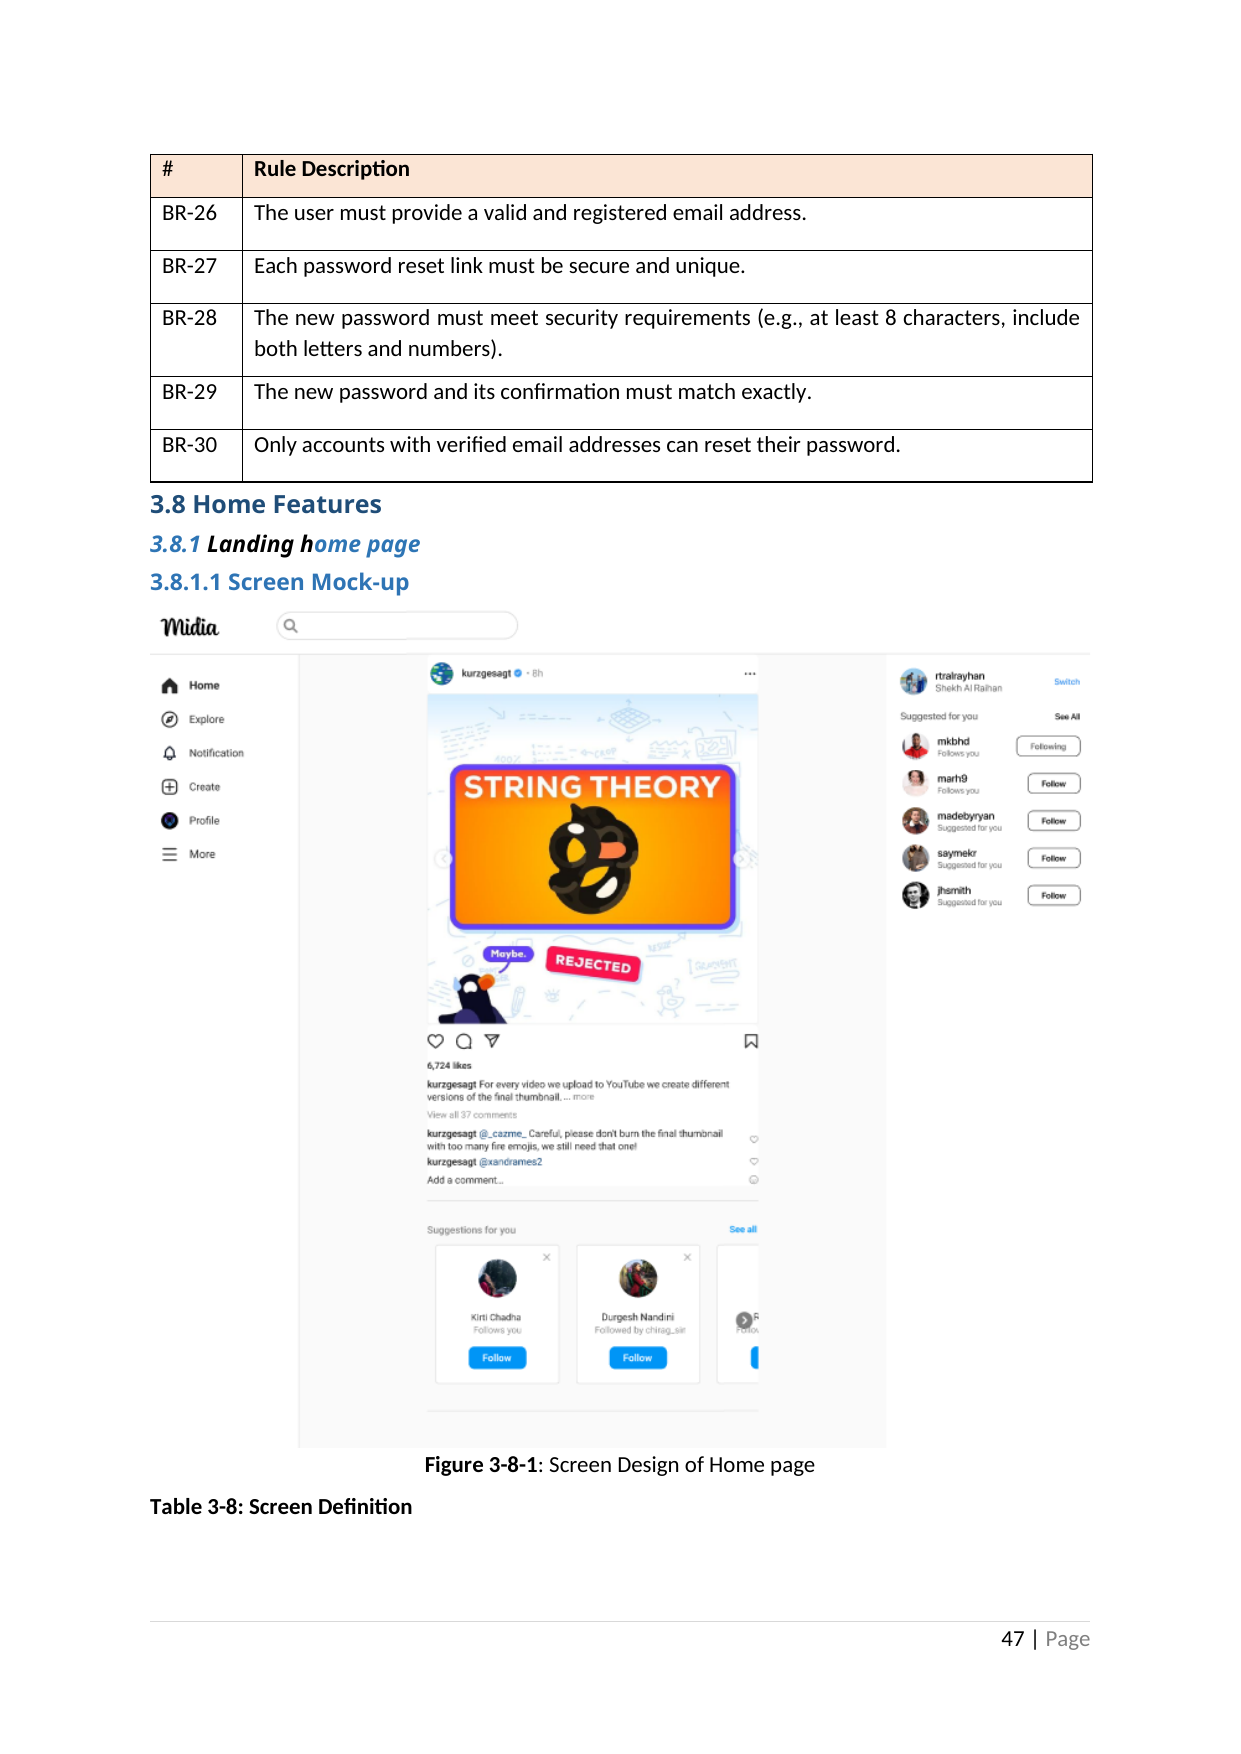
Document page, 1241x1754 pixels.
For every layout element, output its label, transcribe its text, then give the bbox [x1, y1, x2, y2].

picture [150, 603, 1091, 1448]
text Table 3-8: Screen Definition [150, 1492, 1090, 1520]
subtitle 3.8.1 Landing home page [150, 528, 1090, 559]
subtitle 3.8.1.1 Screen Mock-up [150, 566, 1090, 597]
text Figure 3-8-1: Screen Design of Home page [150, 1450, 1090, 1478]
subtitle 3.8 Home Features [150, 487, 1090, 521]
